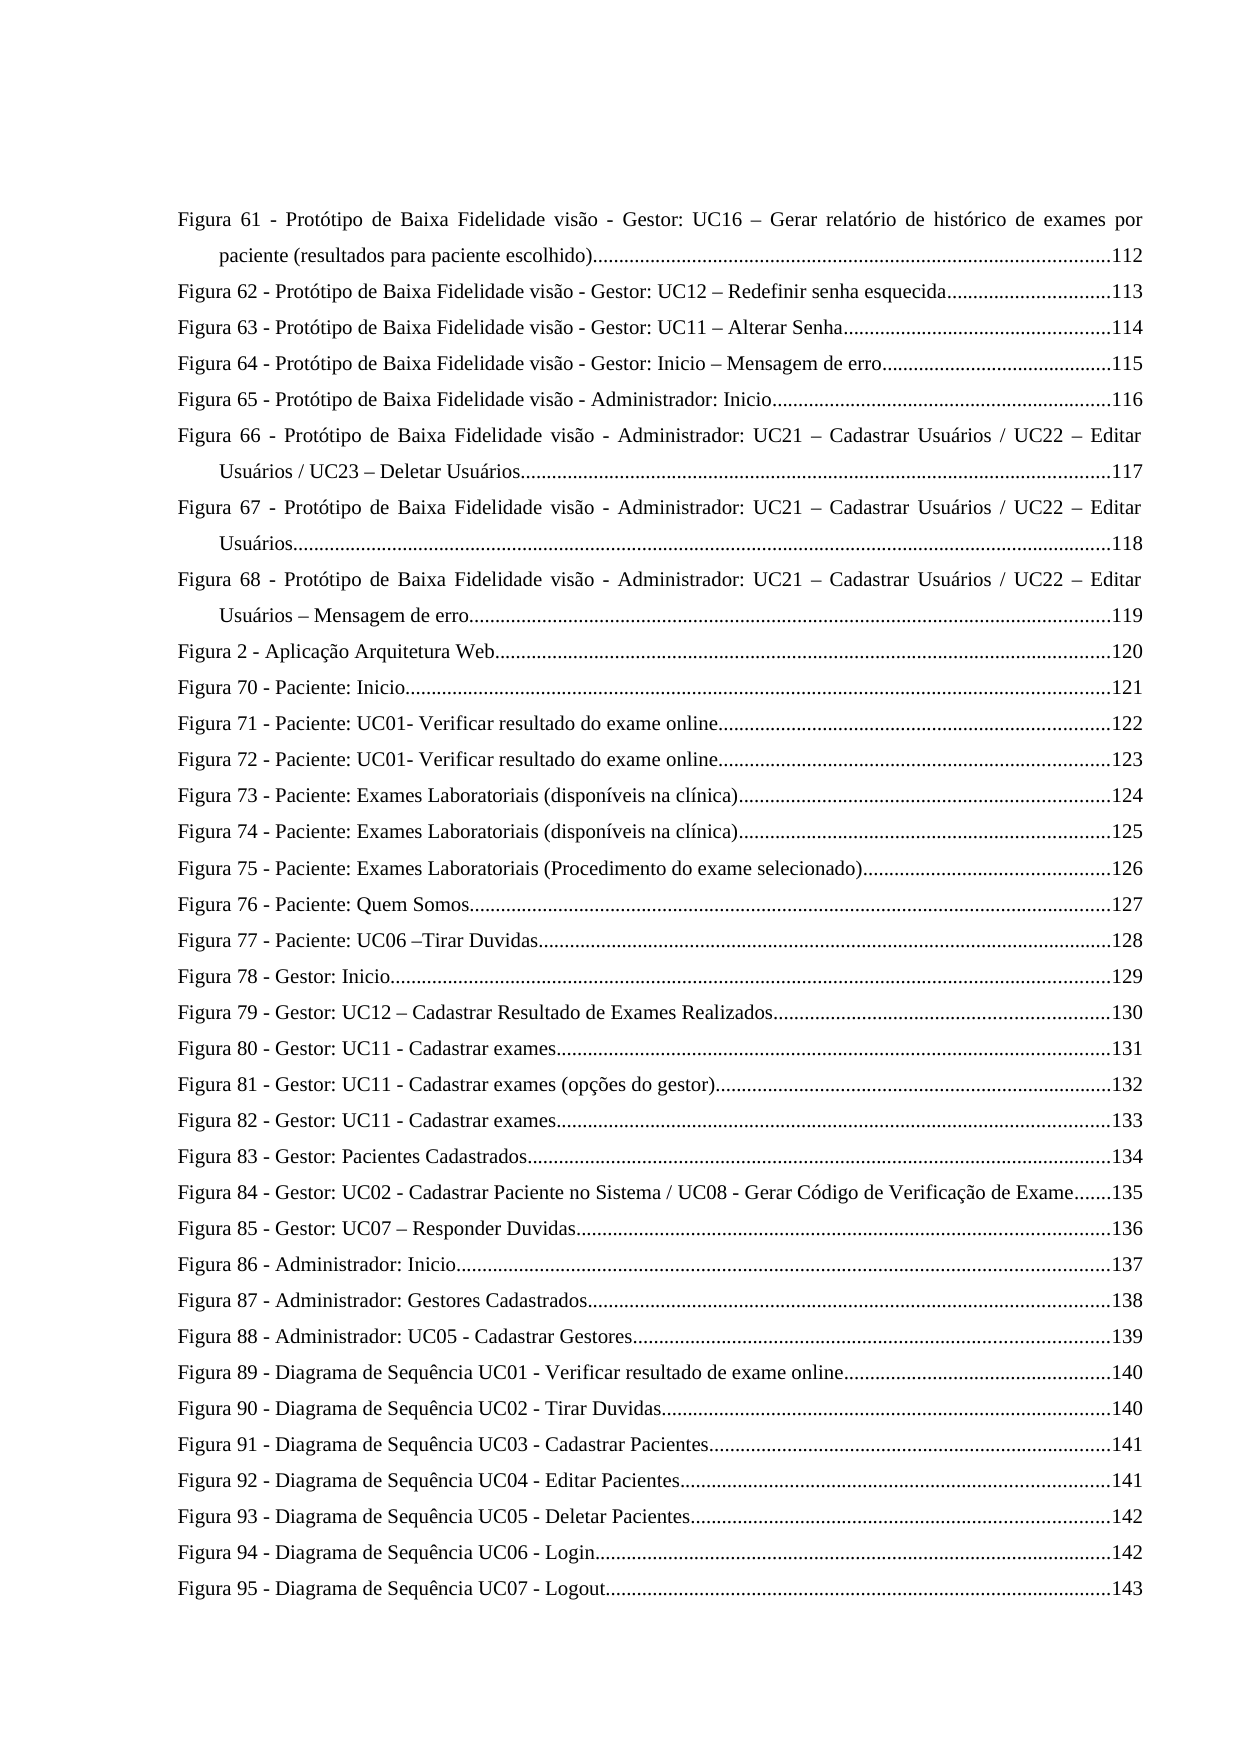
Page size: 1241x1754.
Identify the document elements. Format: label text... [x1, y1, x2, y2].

text Figura 73 - Paciente: Exames Laboratoriais (disponíveis na clínica) 124 [177, 783, 1144, 807]
text Figura 87 - Administrador: Gestores Cadastrados 138 [177, 1288, 1144, 1312]
text Figura 85 - Gestor: UC07 – Responder Duvidas 136 [177, 1216, 1144, 1240]
text Figura 67 - Protótipo de Baixa Fidelidade visão - Administrador: UC21 – Cadastrar Usuários / UC22 – Editar Usuários 118 [177, 495, 1144, 555]
text Figura 61 - Protótipo de Baixa Fidelidade visão - Gestor: UC16 – Gerar relatório de histórico de exames por paciente (resultados para paciente escolhido) 112 [177, 207, 1144, 267]
text Figura 62 - Protótipo de Baixa Fidelidade visão - Gestor: UC12 – Redefinir senha esquecida 113 [177, 279, 1144, 303]
text Figura 80 - Gestor: UC11 - Cadastrar exames 131 [177, 1036, 1144, 1060]
text Figura 65 - Protótipo de Baixa Fidelidade visão - Administrador: Inicio 116 [177, 387, 1144, 411]
text Figura 88 - Administrador: UC05 - Cadastrar Gestores 139 [177, 1324, 1144, 1348]
text Figura 76 - Paciente: Quem Somos 127 [177, 892, 1144, 916]
text Figura 92 - Diagrama de Sequência UC04 - Editar Pacientes 141 [177, 1468, 1144, 1492]
text Figura 66 - Protótipo de Baixa Fidelidade visão - Administrador: UC21 – Cadastrar Usuários / UC22 – Editar Usuários / UC23 – Deletar Usuários 117 [177, 423, 1144, 483]
text Figura 70 - Paciente: Inicio 121 [177, 675, 1144, 699]
text Figura 94 - Diagrama de Sequência UC06 - Login 142 [177, 1540, 1144, 1564]
text Figura 93 - Diagrama de Sequência UC05 - Deletar Pacientes 142 [177, 1504, 1144, 1528]
text Figura 79 - Gestor: UC12 – Cadastrar Resultado de Exames Realizados 130 [177, 1000, 1144, 1024]
text Figura 82 - Gestor: UC11 - Cadastrar exames 133 [177, 1108, 1144, 1132]
text Figura 63 - Protótipo de Baixa Fidelidade visão - Gestor: UC11 – Alterar Senha 114 [177, 315, 1144, 339]
text Figura 78 - Gestor: Inicio 129 [177, 964, 1144, 988]
text Figura 83 - Gestor: Pacientes Cadastrados 134 [177, 1144, 1144, 1168]
text Figura 2 - Aplicação Arquitetura Web 120 [177, 639, 1144, 663]
text Figura 74 - Paciente: Exames Laboratoriais (disponíveis na clínica) 125 [177, 819, 1144, 843]
text Figura 95 - Diagrama de Sequência UC07 - Logout 143 [177, 1576, 1144, 1600]
text Figura 71 - Paciente: UC01- Verificar resultado do exame online 122 [177, 711, 1144, 735]
text Figura 91 - Diagrama de Sequência UC03 - Cadastrar Pacientes 141 [177, 1432, 1144, 1456]
text Figura 64 - Protótipo de Baixa Fidelidade visão - Gestor: Inicio – Mensagem de erro 115 [177, 351, 1144, 375]
text Figura 89 - Diagrama de Sequência UC01 - Verificar resultado de exame online 140 [177, 1360, 1144, 1384]
text Figura 90 - Diagrama de Sequência UC02 - Tirar Duvidas 140 [177, 1396, 1144, 1420]
text Figura 68 - Protótipo de Baixa Fidelidade visão - Administrador: UC21 – Cadastrar Usuários / UC22 – Editar Usuários – Mensagem de erro 119 [177, 567, 1144, 627]
text Figura 81 - Gestor: UC11 - Cadastrar exames (opções do gestor) 132 [177, 1072, 1144, 1096]
text Figura 75 - Paciente: Exames Laboratoriais (Procedimento do exame selecionado) 126 [177, 856, 1144, 879]
text Figura 86 - Administrador: Inicio 137 [177, 1252, 1144, 1276]
text Figura 77 - Paciente: UC06 –Tirar Duvidas 128 [177, 928, 1144, 952]
text Figura 84 - Gestor: UC02 - Cadastrar Paciente no Sistema / UC08 - Gerar Código de Verificação de Exame 135 [177, 1180, 1144, 1204]
text Figura 72 - Paciente: UC01- Verificar resultado do exame online 123 [177, 747, 1144, 771]
